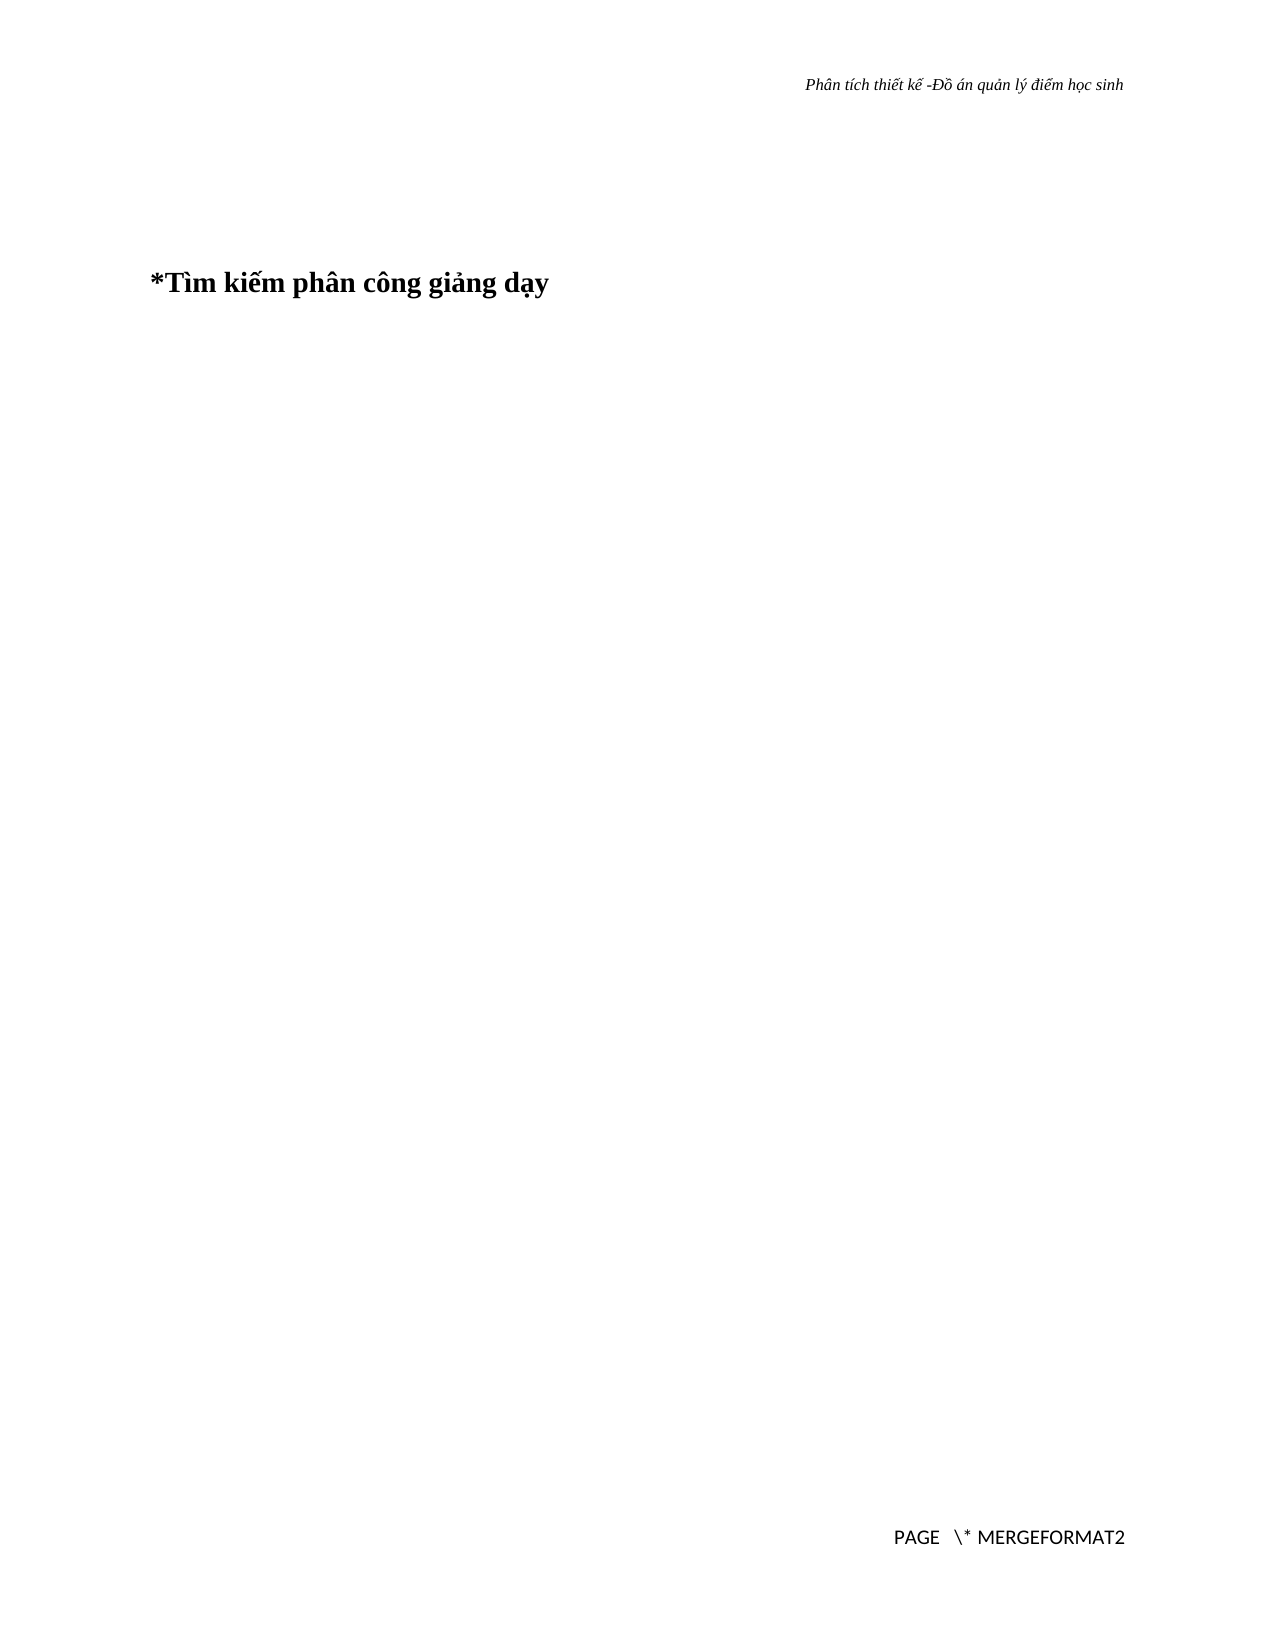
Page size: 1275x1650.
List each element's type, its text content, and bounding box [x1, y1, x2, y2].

text *Tìm kiếm phân công giảng dạy [150, 265, 1125, 298]
